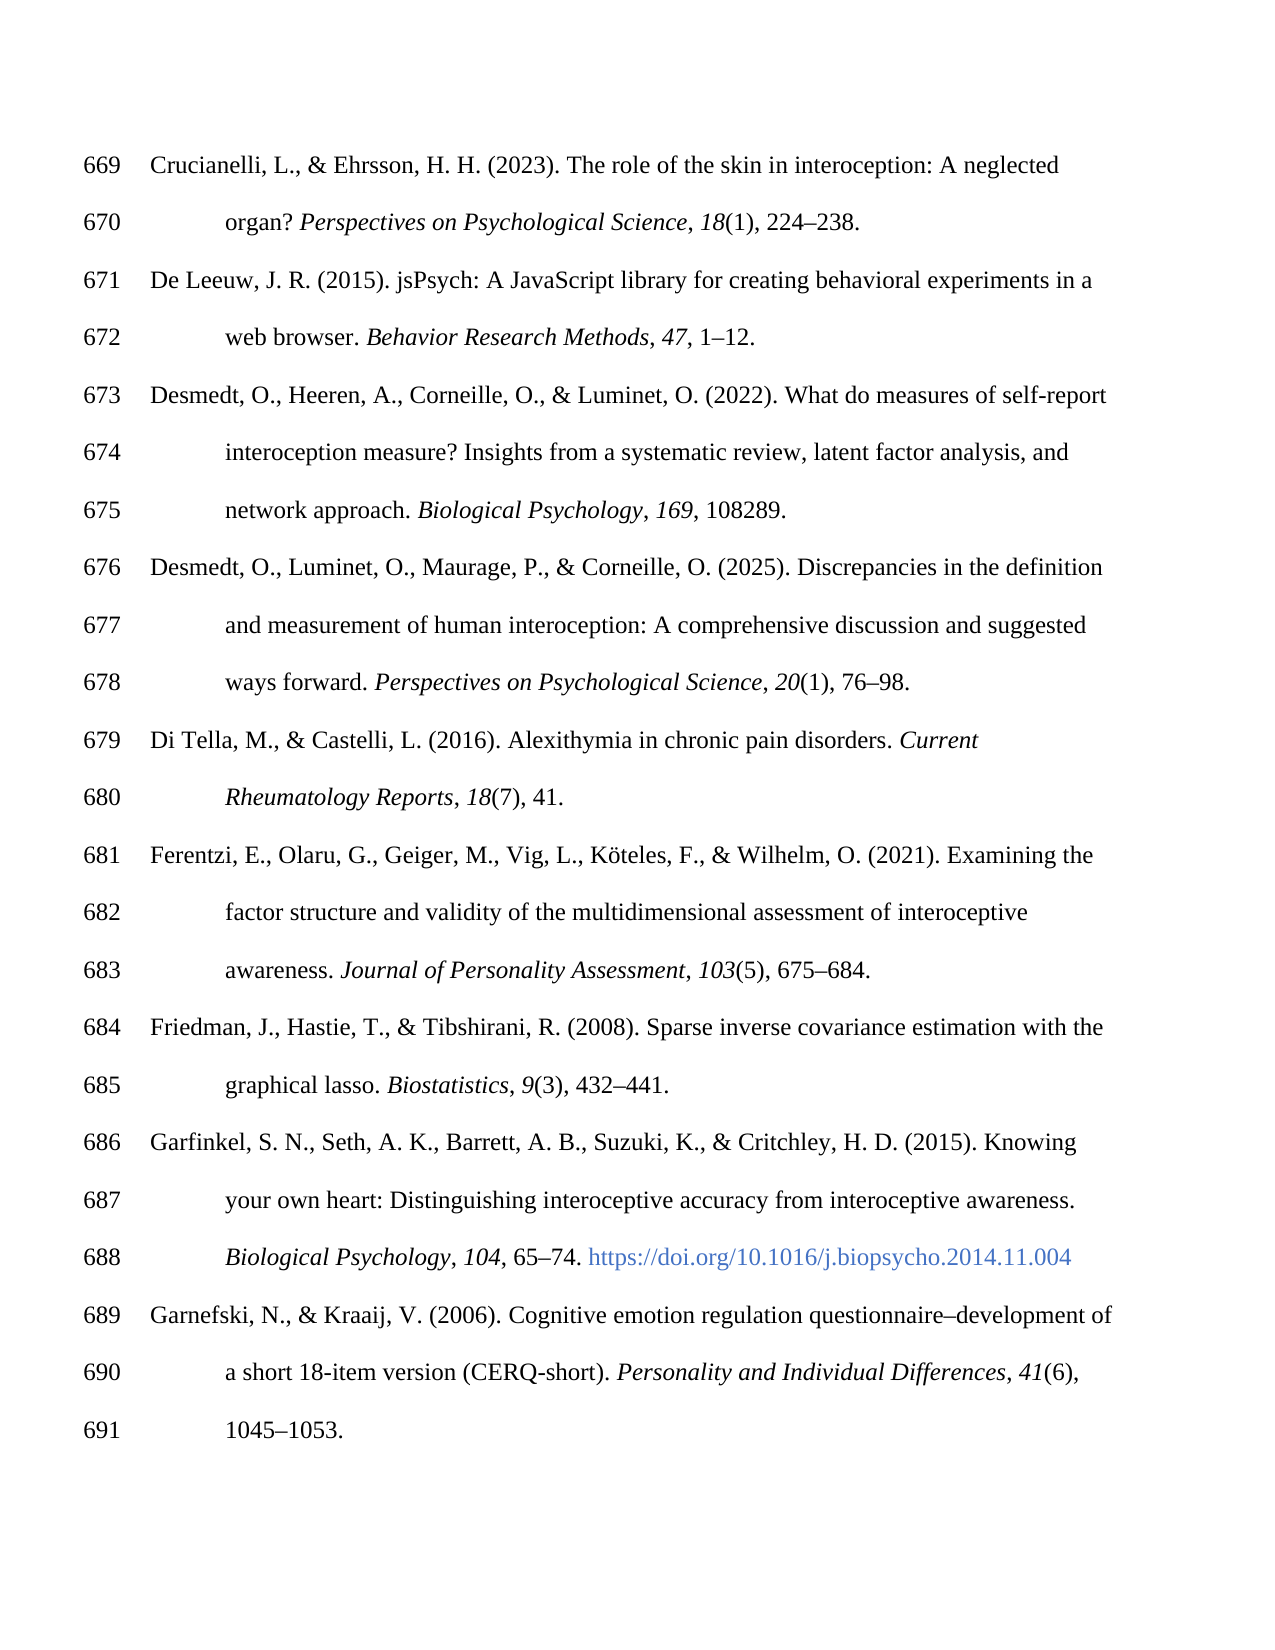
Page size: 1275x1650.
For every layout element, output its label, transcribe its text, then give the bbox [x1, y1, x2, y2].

text Desmedt, O., Luminet, O., Maurage, P., & Corneille, O. (2025). Discrepancies in the definition and measurement of human interoception: A comprehensive discussion and suggested ways forward. Perspectives on Psychological Science, 20(1), 76–98. [150, 552, 1125, 696]
text De Leeuw, J. R. (2015). jsPsych: A JavaScript library for creating behavioral experiments in a web browser. Behavior Research Methods, 47, 1–12. [150, 265, 1125, 351]
text Crucianelli, L., & Ehrsson, H. H. (2023). The role of the skin in interoception: A neglected organ? Perspectives on Psychological Science, 18(1), 224–238. [150, 150, 1125, 236]
text Friedman, J., Hastie, T., & Tibshirani, R. (2008). Sparse inverse covariance estimation with the graphical lasso. Biostatistics, 9(3), 432–441. [150, 1012, 1125, 1099]
text Garfinkel, S. N., Seth, A. K., Barrett, A. B., Suzuki, K., & Critchley, H. D. (2015). Knowing your own heart: Distinguishing interoceptive accuracy from interoceptive awareness. Biological Psychology, 104, 65–74. https://doi.org/10.1016/j.biopsycho.2014.11.004 [150, 1127, 1125, 1271]
text Ferentzi, E., Olaru, G., Geiger, M., Vig, L., Köteles, F., & Wilhelm, O. (2021). Examining the factor structure and validity of the multidimensional assessment of interoceptive awareness. Journal of Personality Assessment, 103(5), 675–684. [150, 840, 1125, 984]
text Garnefski, N., & Kraaij, V. (2006). Cognitive emotion regulation questionnaire–development of a short 18-item version (CERQ-short). Personality and Individual Differences, 41(6), 1045–1053. [150, 1300, 1125, 1444]
text Di Tella, M., & Castelli, L. (2016). Alexithymia in chronic pain disorders. Current Rheumatology Reports, 18(7), 41. [150, 725, 1125, 811]
text Desmedt, O., Heeren, A., Corneille, O., & Luminet, O. (2022). What do measures of self-report interoception measure? Insights from a systematic review, latent factor analysis, and network approach. Biological Psychology, 169, 108289. [150, 380, 1125, 524]
